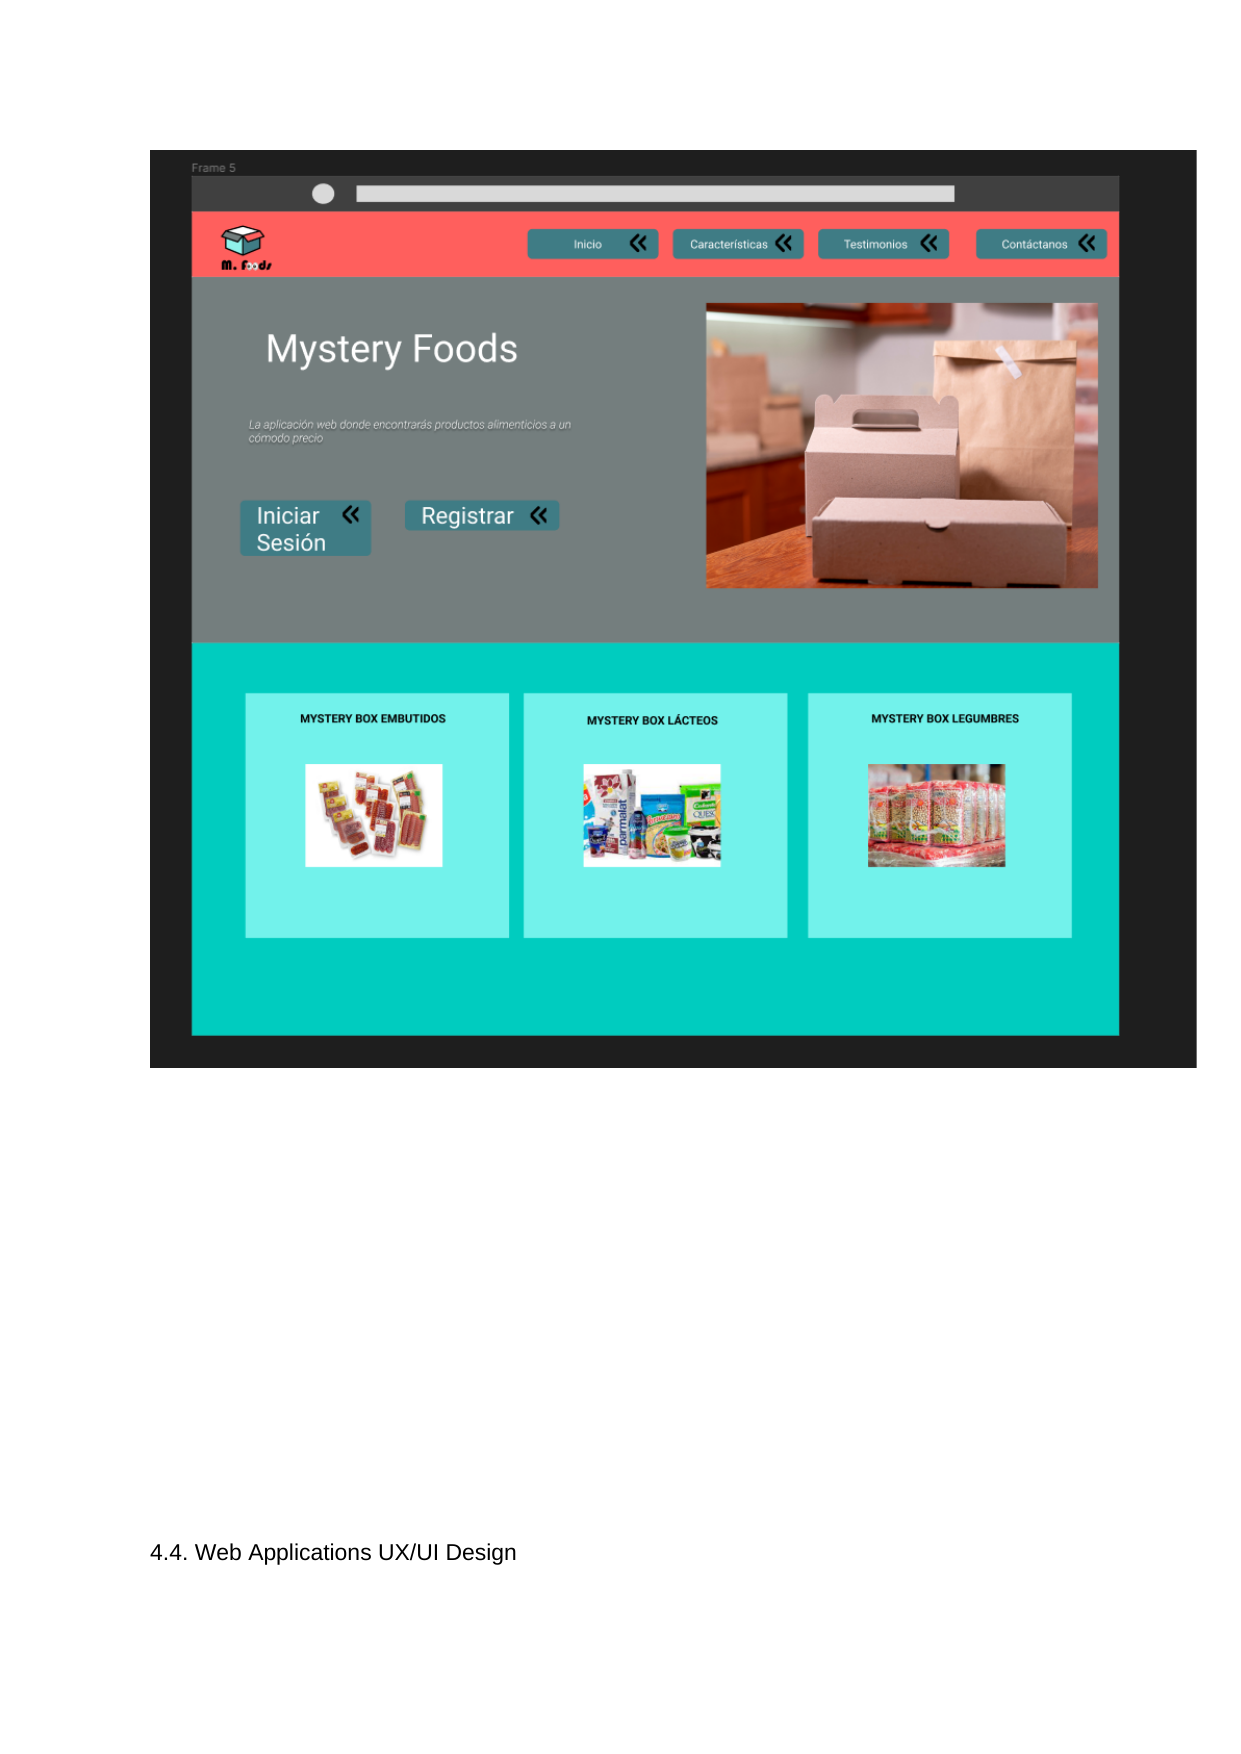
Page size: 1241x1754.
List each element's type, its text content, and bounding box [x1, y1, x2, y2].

text 4.4. Web Applications UX/UI Design [150, 1538, 1090, 1565]
picture [150, 150, 1197, 1068]
